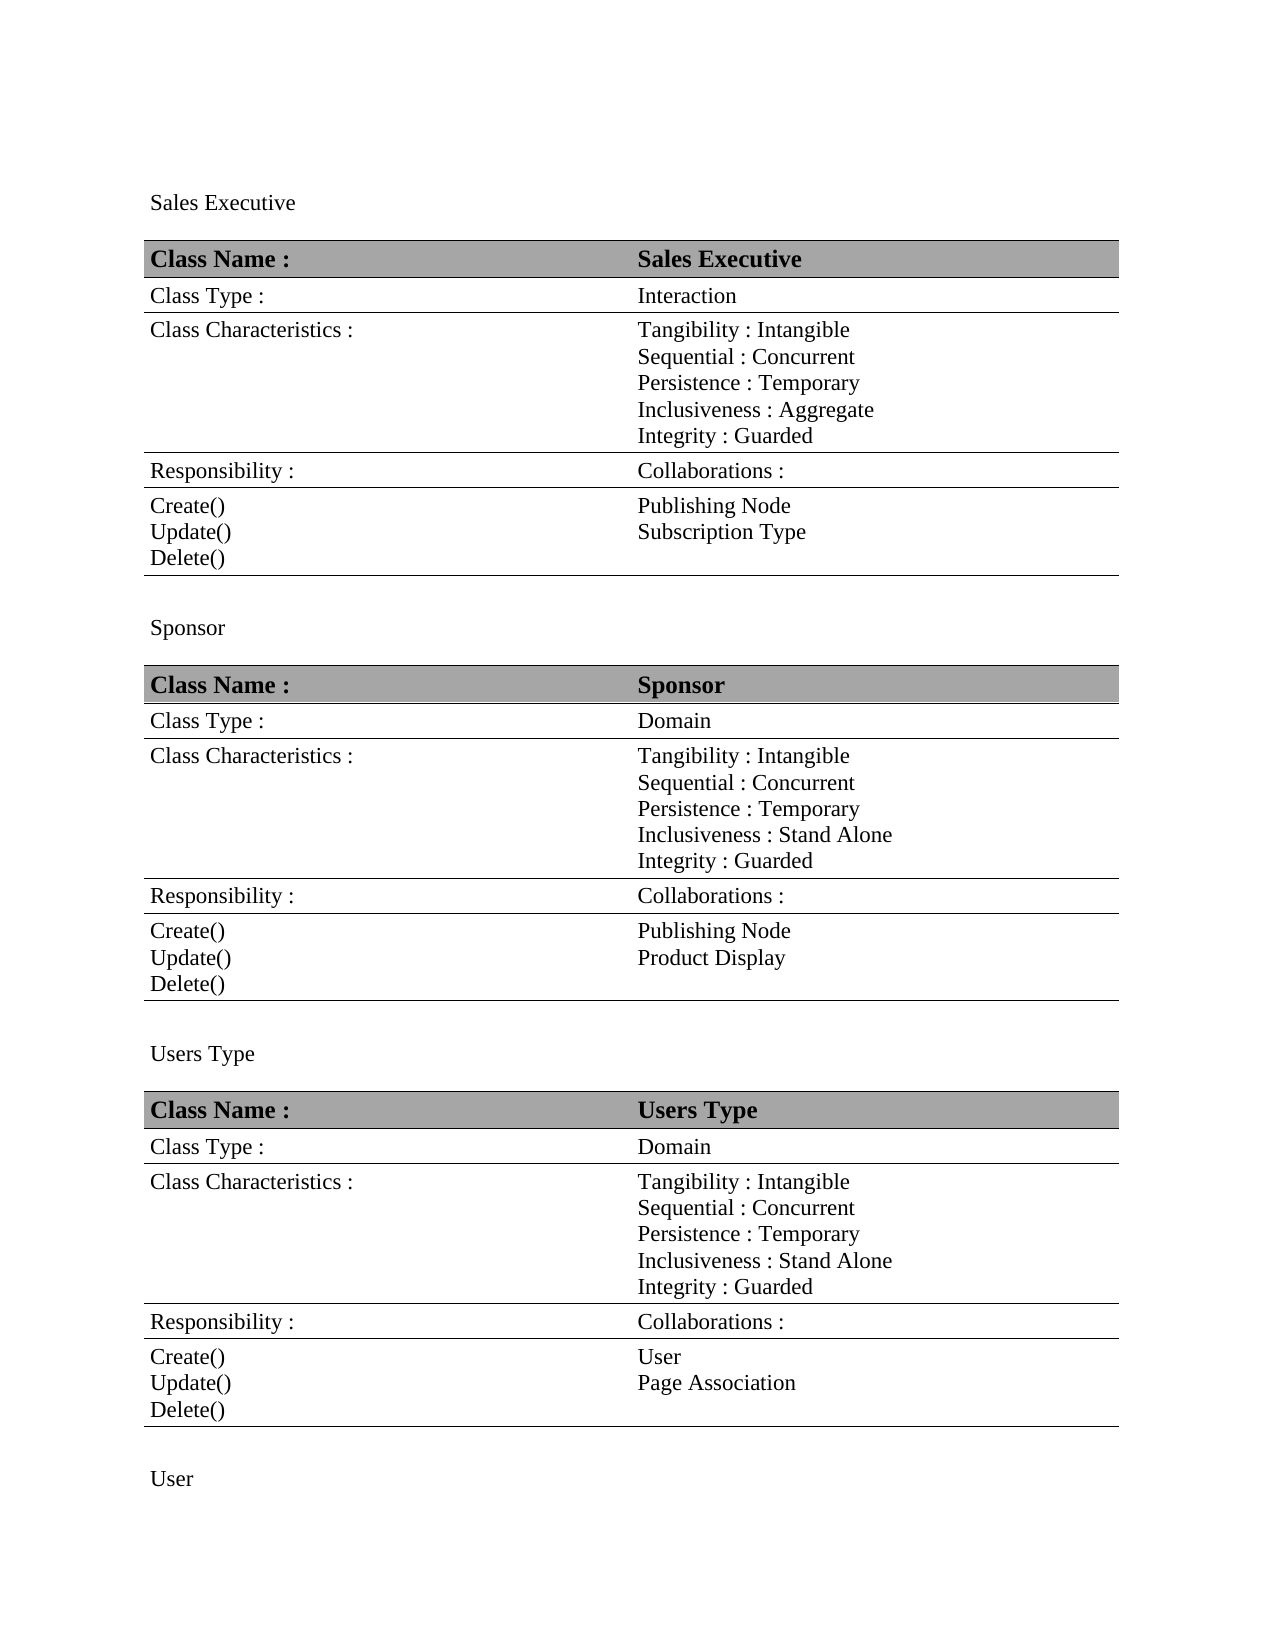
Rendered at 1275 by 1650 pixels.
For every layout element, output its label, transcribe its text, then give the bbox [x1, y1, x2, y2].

table_cell Class Type : [144, 704, 632, 737]
table_header Class Name : [144, 1092, 632, 1128]
table_cell Tangibility : Intangible Sequential : Concurrent Persistence : Temporary Inclusiveness : Stand Alone Integrity : Guarded [632, 1164, 1119, 1303]
table_header Users Type [632, 1092, 1119, 1128]
table_cell Create() Update() Delete() [144, 1339, 632, 1426]
table_cell Responsibility : [144, 453, 632, 487]
table_cell Collaborations : [632, 453, 1119, 487]
table_cell Publishing Node Product Display [632, 914, 1119, 1000]
table_cell Publishing Node Subscription Type [632, 488, 1119, 574]
table_cell Tangibility : Intangible Sequential : Concurrent Persistence : Temporary Inclusiveness : Stand Alone Integrity : Guarded [632, 739, 1119, 878]
table_cell User Page Association [632, 1339, 1119, 1426]
table_cell Class Type : [144, 1129, 632, 1163]
text Sales Executive [150, 188, 1125, 215]
table_cell Responsibility : [144, 879, 632, 913]
table_cell Create() Update() Delete() [144, 914, 632, 1000]
table_cell Responsibility : [144, 1304, 632, 1338]
table_cell Interaction [632, 278, 1119, 312]
table_cell Class Characteristics : [144, 739, 632, 878]
table_header Class Name : [144, 666, 632, 702]
table_cell Domain [632, 704, 1119, 737]
table_cell Class Characteristics : [144, 1164, 632, 1303]
table_header Sales Executive [632, 241, 1119, 277]
table_header Class Name : [144, 241, 632, 277]
table_cell Tangibility : Intangible Sequential : Concurrent Persistence : Temporary Inclusiveness : Aggregate Integrity : Guarded [632, 313, 1119, 452]
table_cell Domain [632, 1129, 1119, 1163]
text Users Type [150, 1040, 1125, 1066]
text User [150, 1465, 1125, 1492]
table_cell Collaborations : [632, 879, 1119, 913]
table_cell Collaborations : [632, 1304, 1119, 1338]
table_header Sponsor [632, 666, 1119, 702]
table_cell Create() Update() Delete() [144, 488, 632, 574]
table_cell Class Type : [144, 278, 632, 312]
table_cell Class Characteristics : [144, 313, 632, 452]
text Sponsor [150, 614, 1125, 641]
